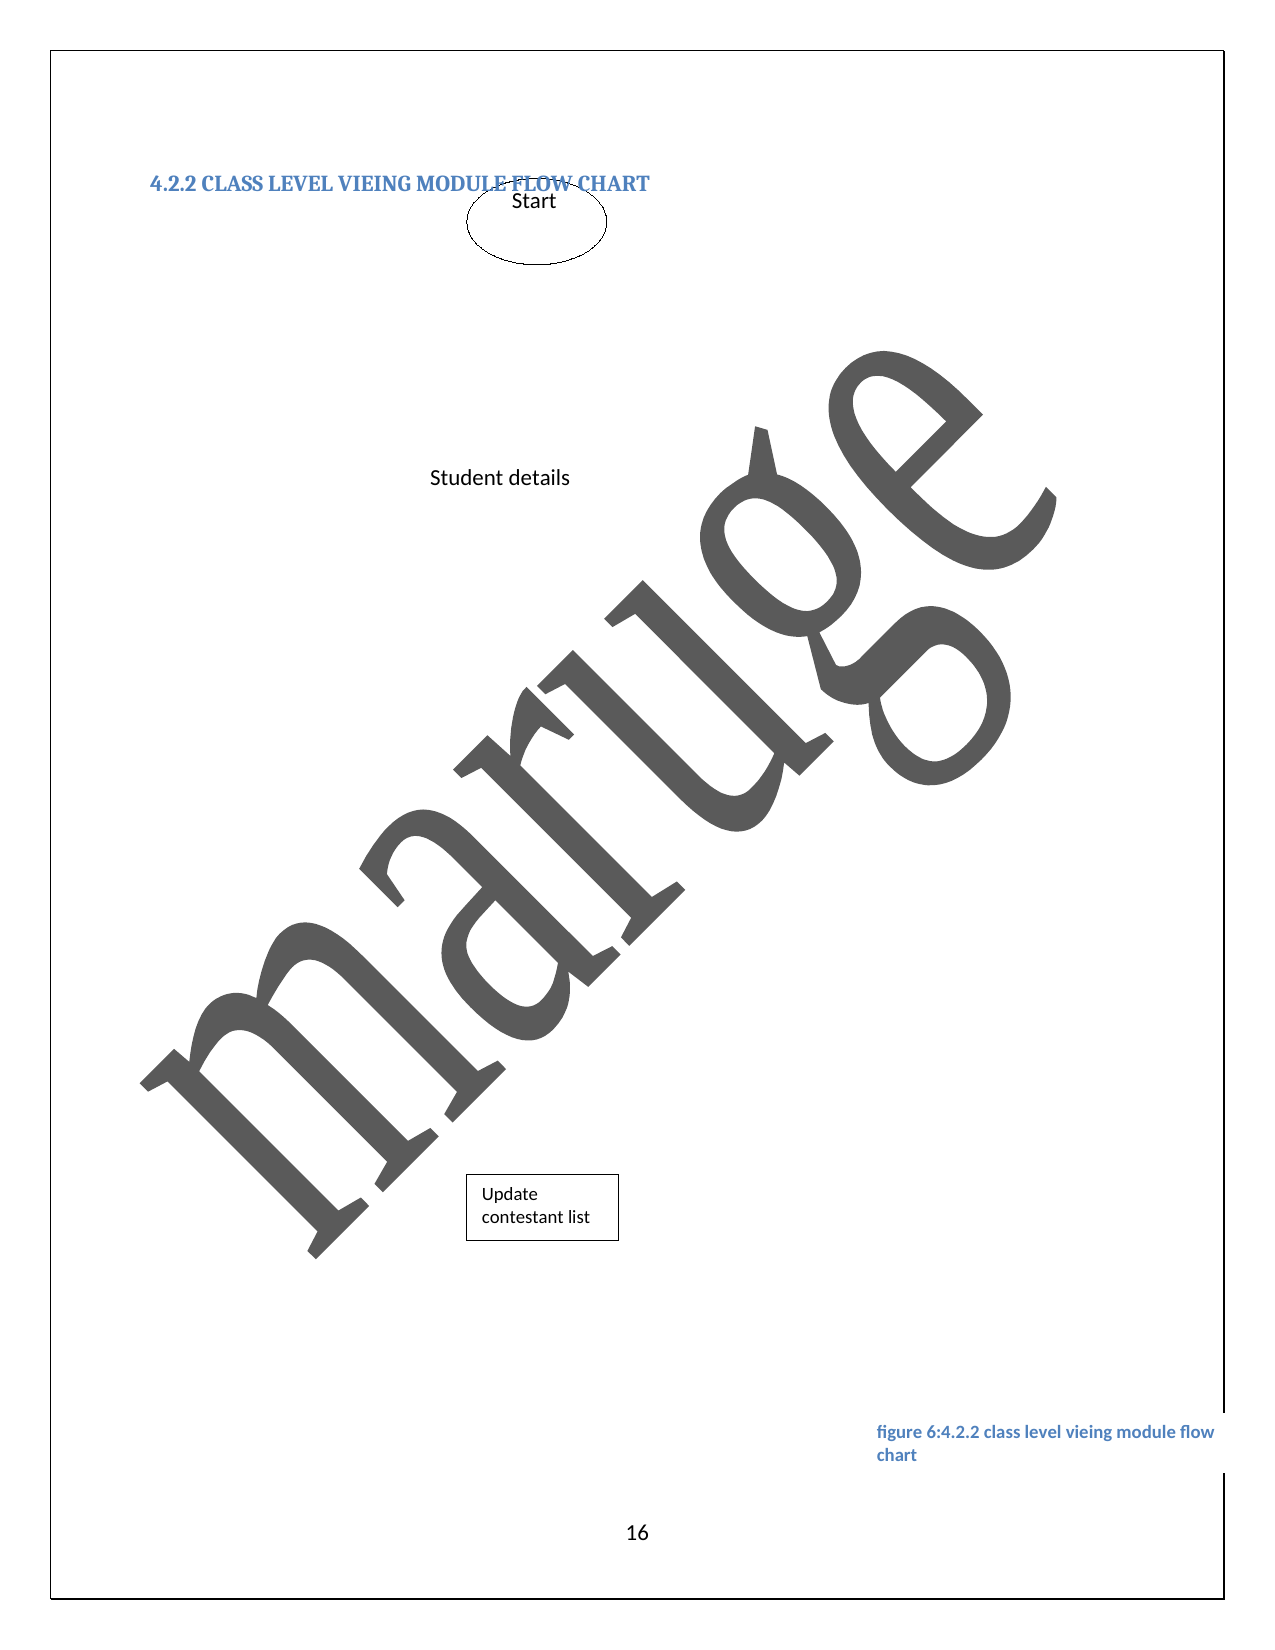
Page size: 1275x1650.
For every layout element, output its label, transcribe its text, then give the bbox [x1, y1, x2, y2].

subtitle 4.2.2 CLASS LEVEL VIEING MODULE FLOW CHART [150, 171, 1124, 197]
